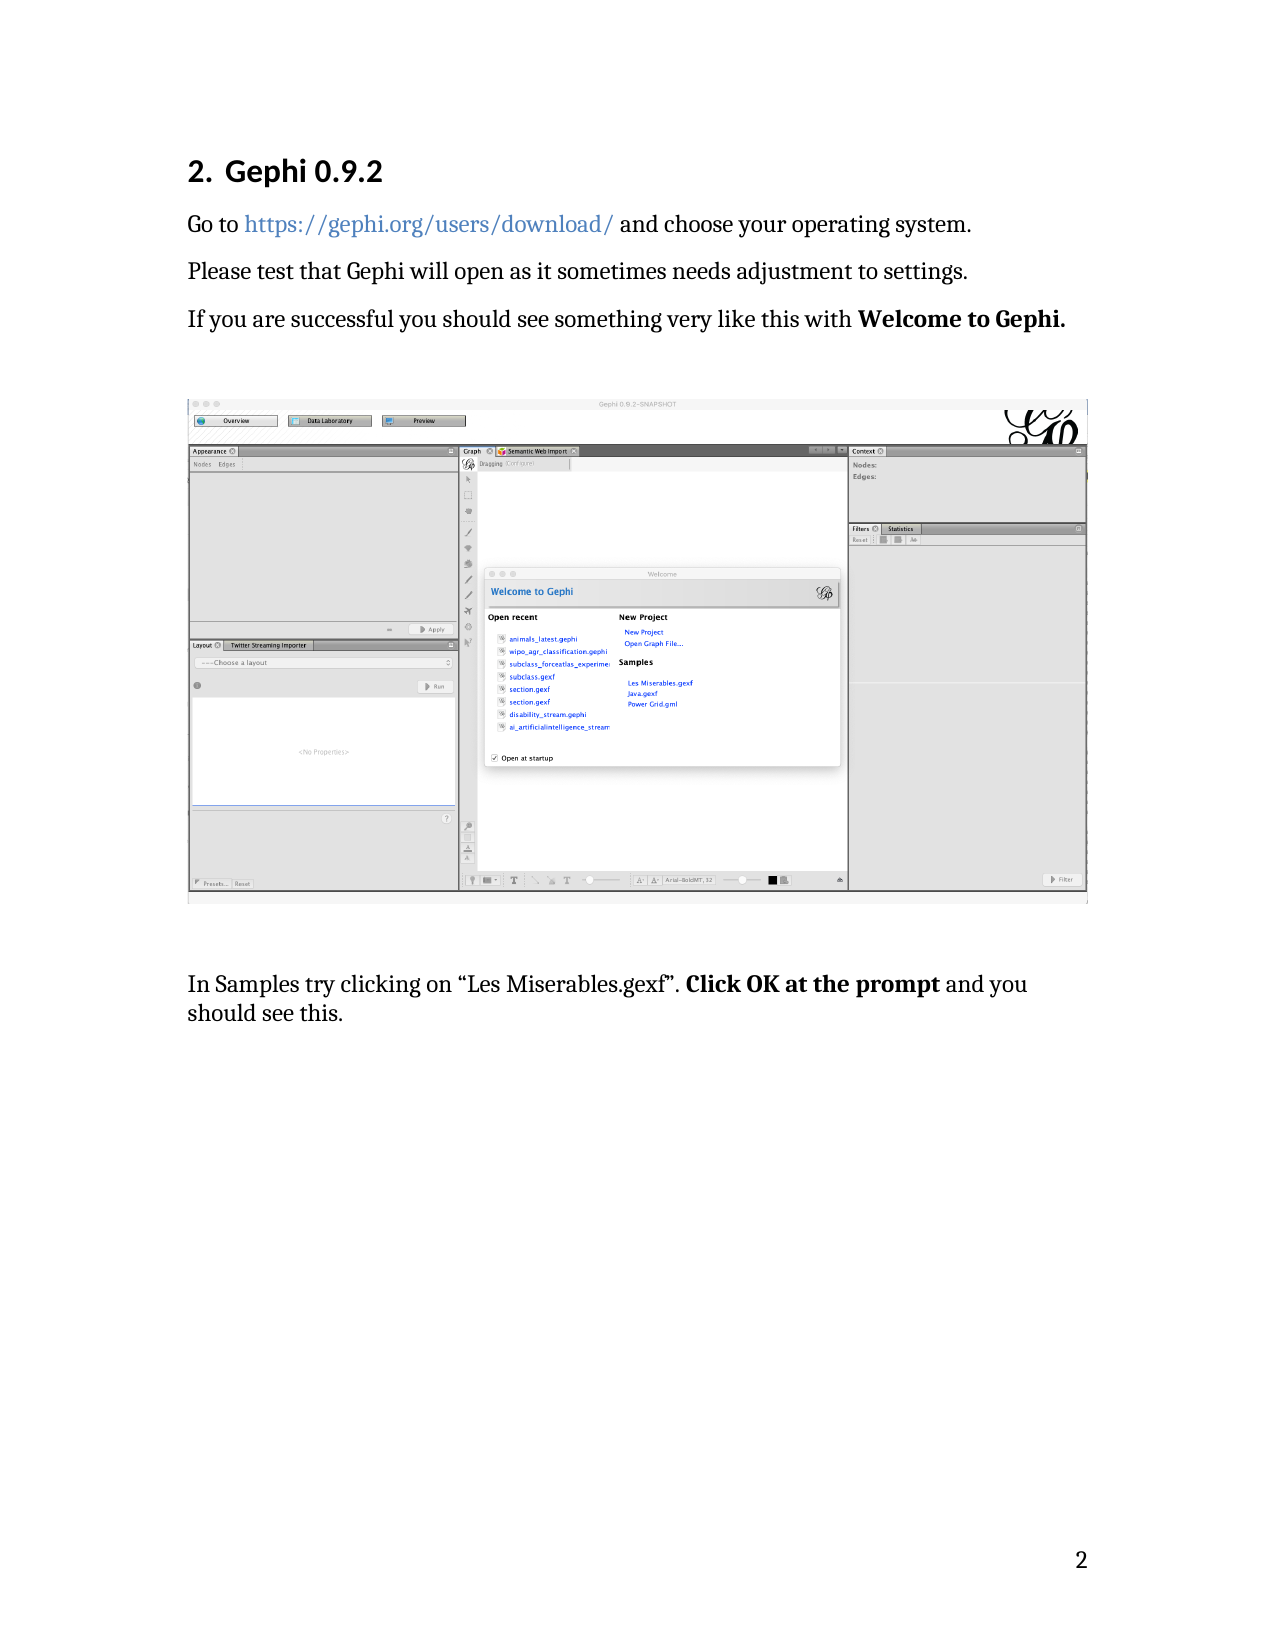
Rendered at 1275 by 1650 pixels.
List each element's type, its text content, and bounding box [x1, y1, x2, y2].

text If you are successful you should see something very like this with Welcome to Gephi. [187, 304, 1087, 333]
text Go to https://gephi.org/users/download/ and choose your operating system. [187, 209, 1087, 238]
text In Samples try clicking on “Les Miserables.gexf”. Click OK at the prompt and you should see this. [187, 970, 1087, 1028]
picture [187, 399, 1088, 904]
text Please test that Gephi will open as it sometimes needs adjustment to settings. [187, 257, 1087, 286]
list Gephi 0.9.2 [187, 150, 1087, 191]
